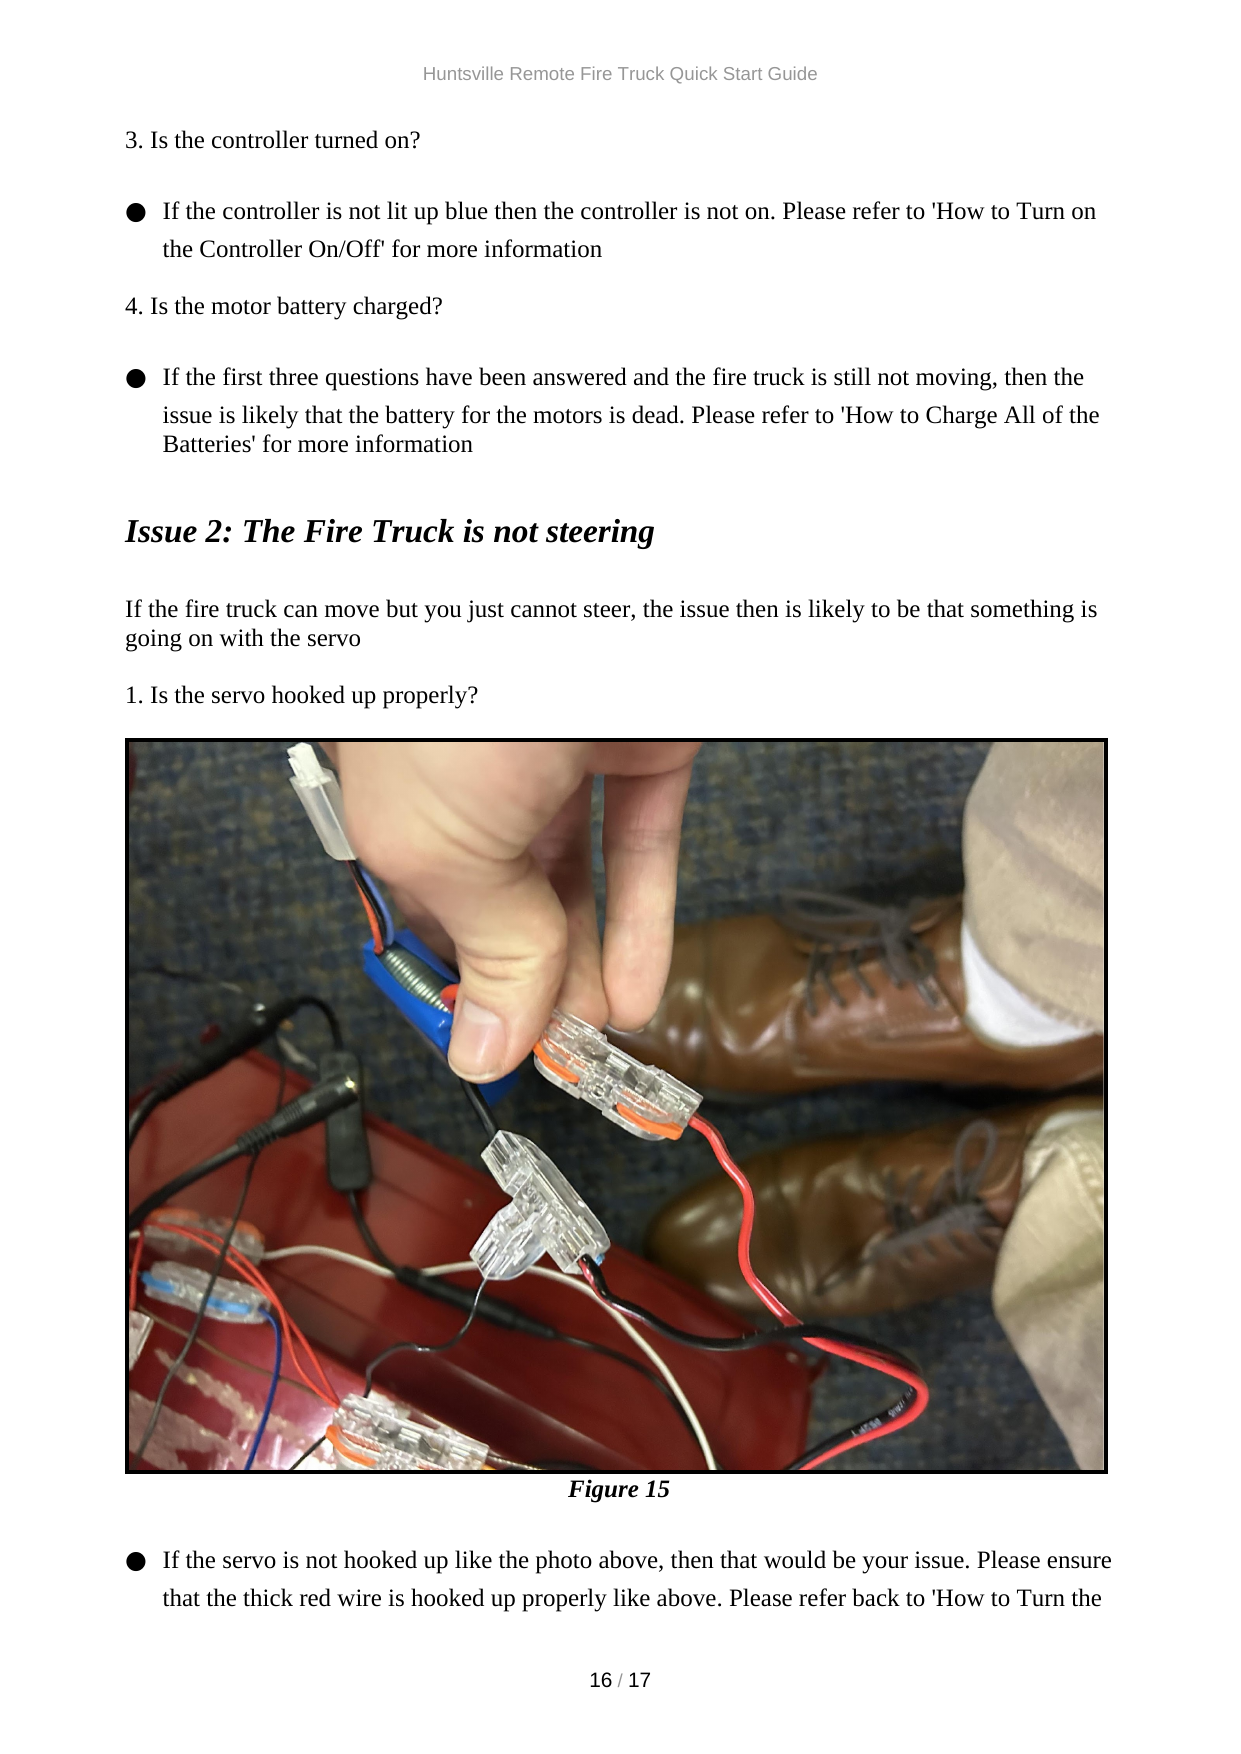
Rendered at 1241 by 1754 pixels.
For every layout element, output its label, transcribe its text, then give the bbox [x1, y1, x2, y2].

text If the fire truck can move but you just cannot steer, the issue then is likely to be that something is going on with the servo [125, 594, 1115, 652]
list If the first three questions have been answered and the fire truck is still not moving, then the issue is likely that the battery for the motors is dead. Please refer to 'How to Charge All of the Batteries' for more information [125, 349, 1115, 457]
picture [129, 742, 1104, 1470]
list If the controller is not lit up blue then the controller is not on. Please refer to 'How to Turn on the Controller On/Off' for more information [125, 182, 1115, 262]
text Figure 15 [125, 1474, 1115, 1503]
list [125, 1531, 1115, 1611]
text 1. Is the servo hooked up properly? [125, 680, 1115, 709]
text 3. Is the controller turned on? [125, 125, 1115, 154]
subtitle Issue 2: The Fire Truck is not steering [125, 511, 1115, 549]
text 4. Is the motor battery charged? [125, 291, 1115, 320]
